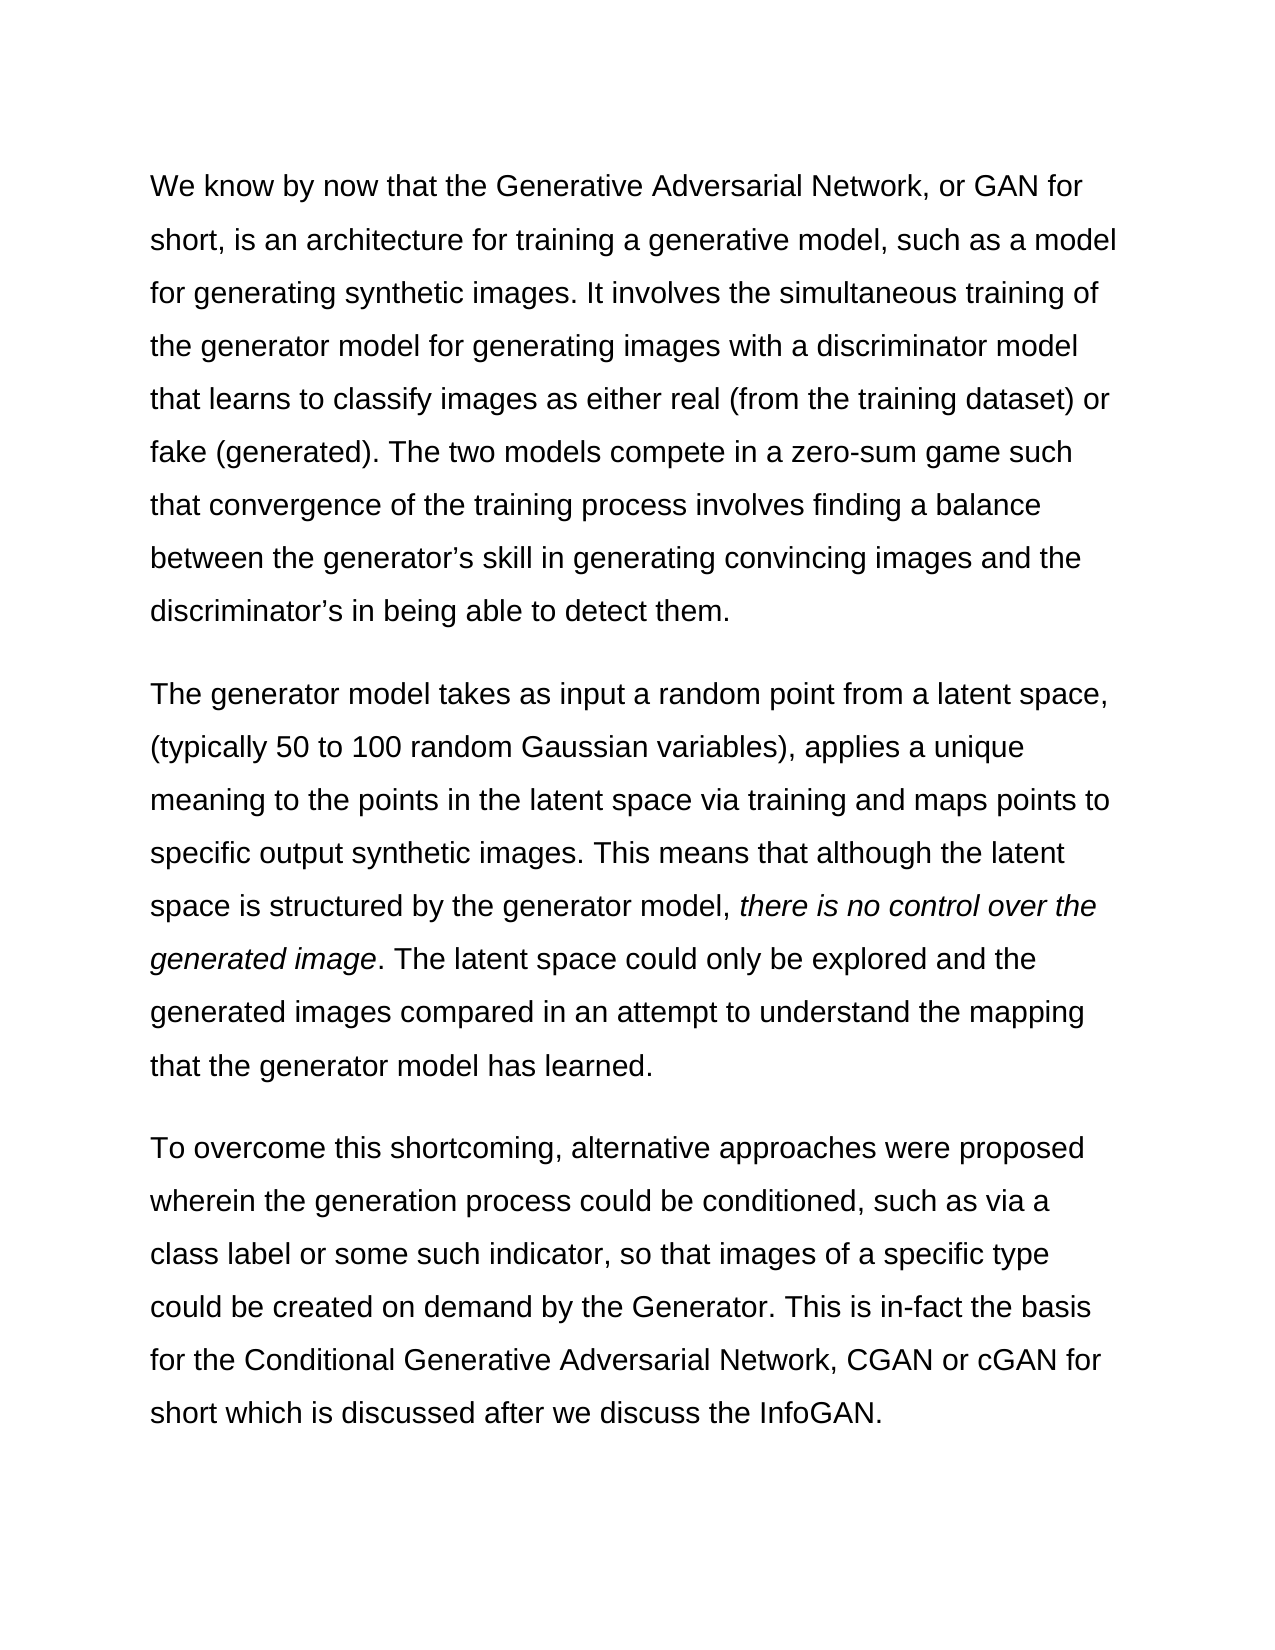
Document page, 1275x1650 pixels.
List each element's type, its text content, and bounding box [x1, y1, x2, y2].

text To overcome this shortcoming, alternative approaches were proposed wherein the generation process could be conditioned, such as via a class label or some such indicator, so that images of a specific type could be created on demand by the Generator. This is in-fact the basis for the Conditional Generative Adversarial Network, CGAN or cGAN for short which is discussed after we discuss the InfoGAN. [150, 1111, 1125, 1430]
text We know by now that the Generative Adversarial Network, or GAN for short, is an architecture for training a generative model, such as a model for generating synthetic images. It involves the simultaneous training of the generator model for generating images with a discriminator model that learns to classify images as either real (from the training dataset) or fake (generated). The two models compete in a zero-sum game such that convergence of the training process involves finding a balance between the generator’s skill in generating convincing images and the discriminator’s in being able to detect them. [150, 150, 1125, 628]
text The generator model takes as input a random point from a latent space, (typically 50 to 100 random Gaussian variables), applies a unique meaning to the points in the latent space via training and maps points to specific output synthetic images. This means that although the latent space is structured by the generator model, there is no control over the generated image. The latent space could only be explored and the generated images compared in an attempt to understand the mapping that the generator model has learned. [150, 657, 1125, 1082]
